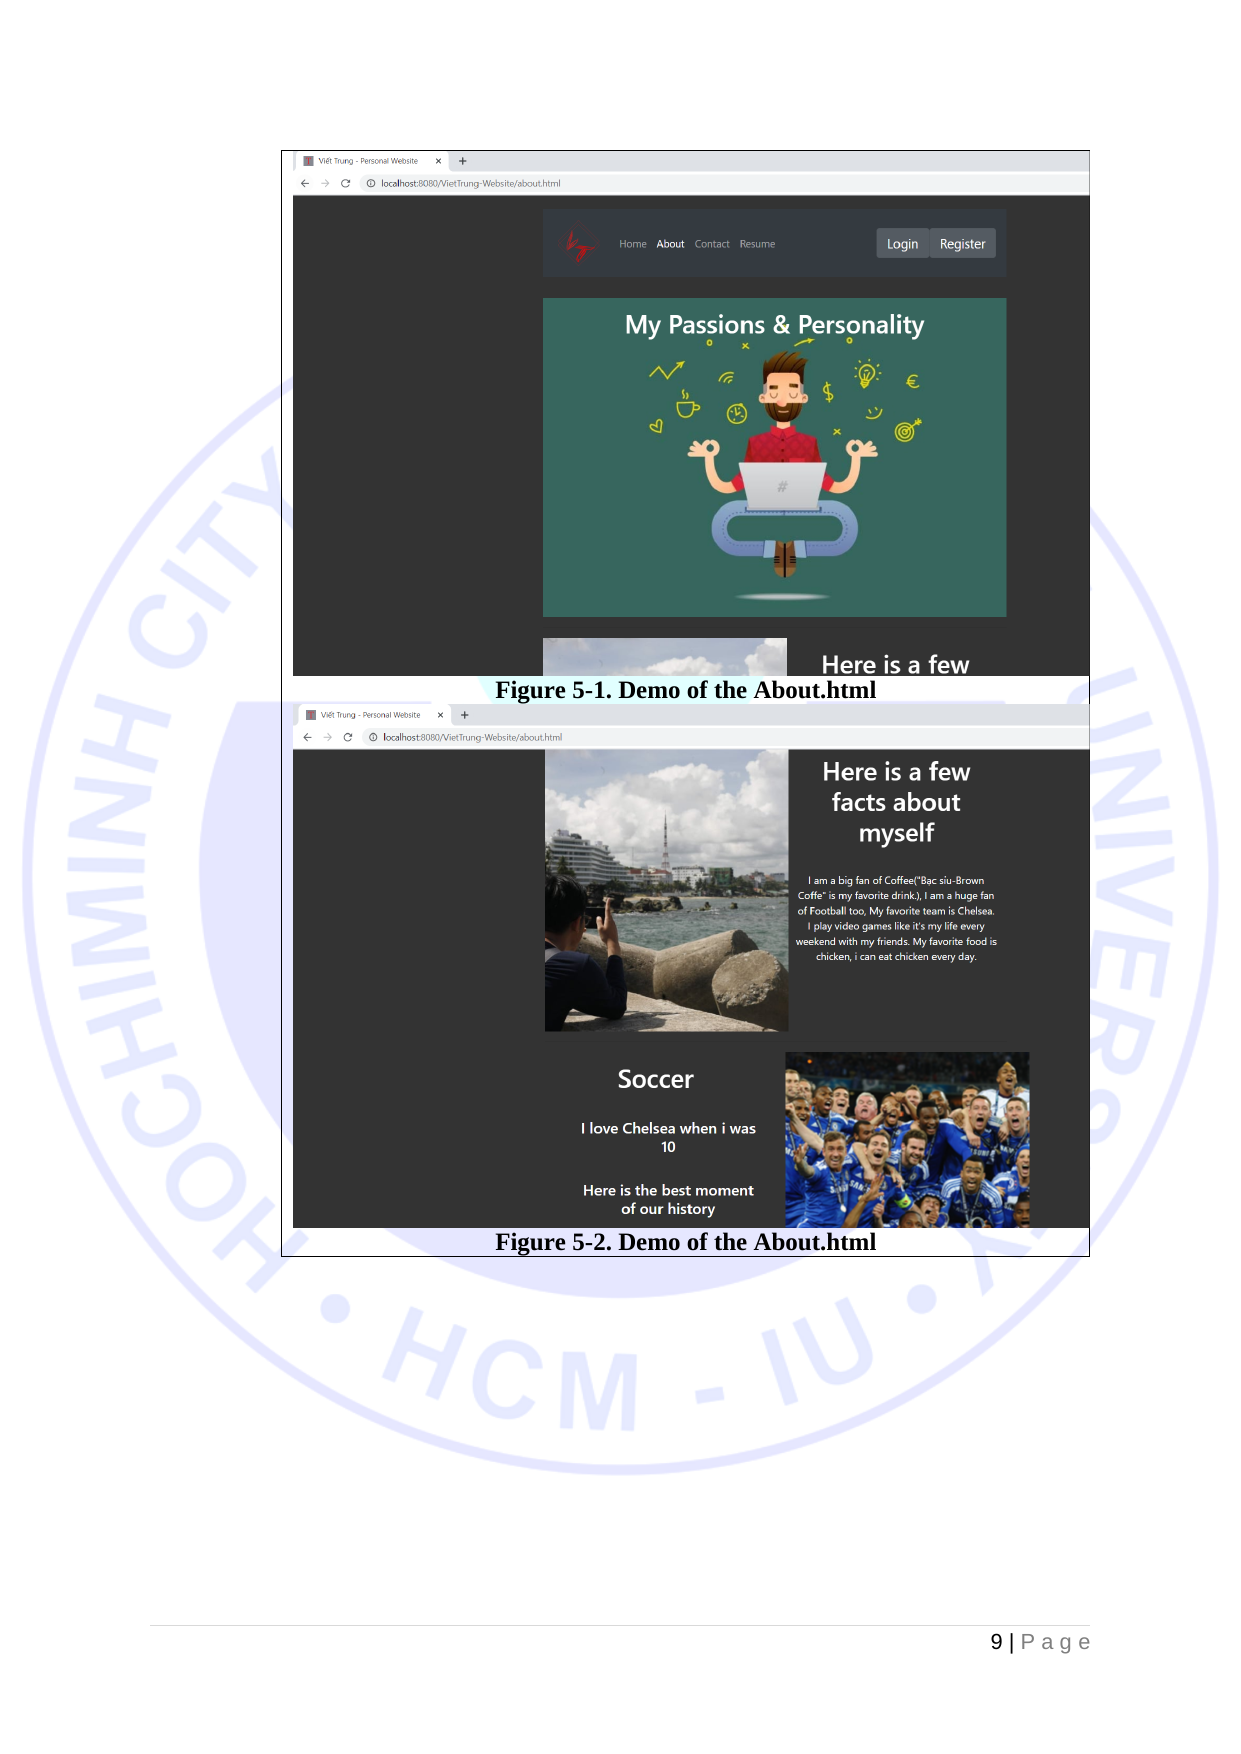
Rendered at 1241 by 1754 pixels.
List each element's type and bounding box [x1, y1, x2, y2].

picture [293, 704, 1090, 1228]
picture [293, 151, 1090, 676]
table_header [282, 151, 1089, 1256]
